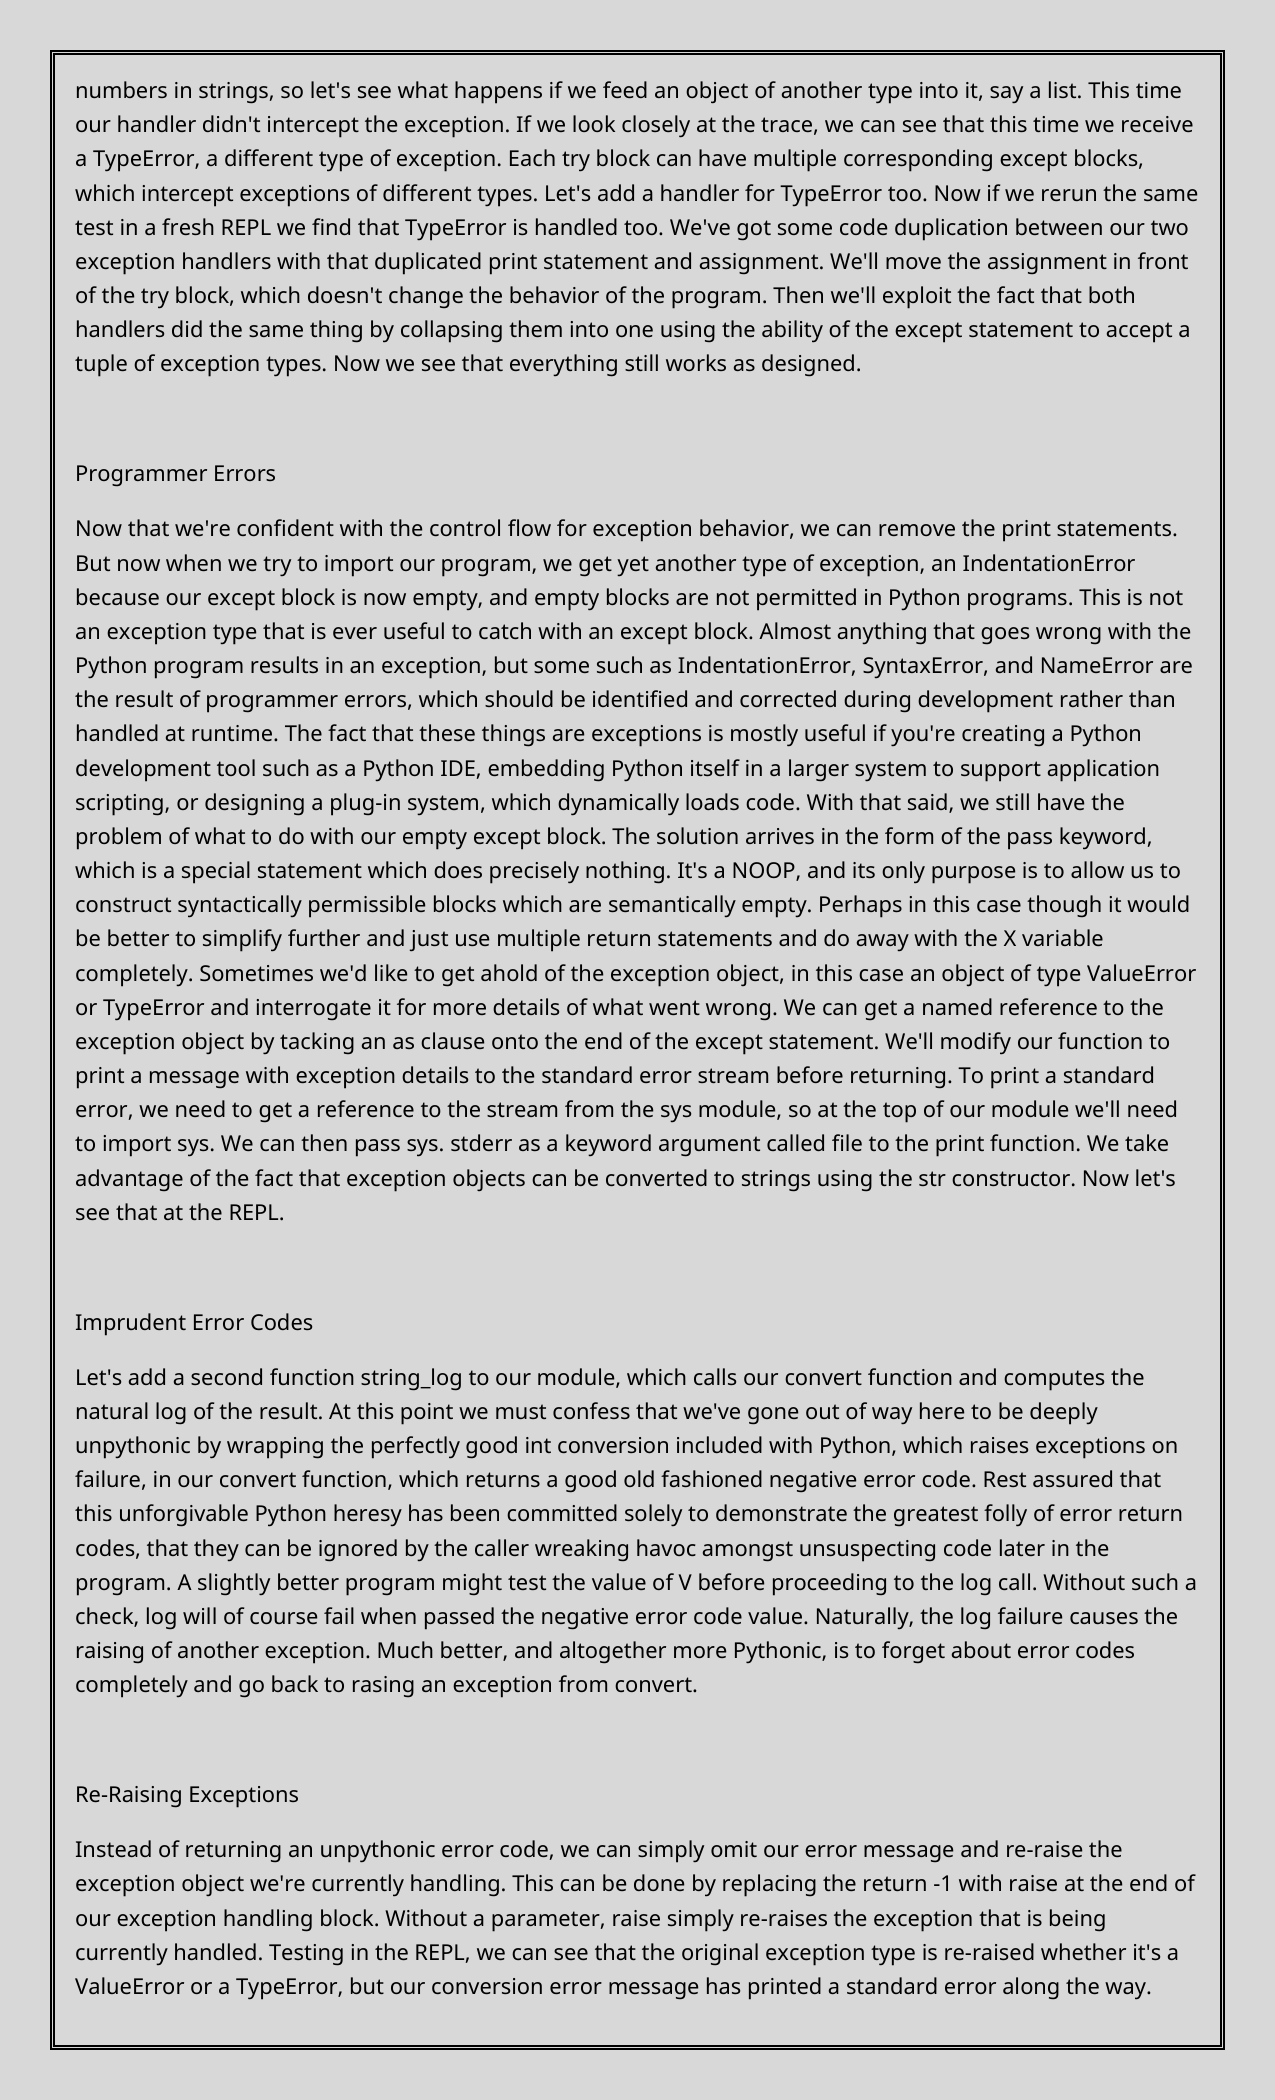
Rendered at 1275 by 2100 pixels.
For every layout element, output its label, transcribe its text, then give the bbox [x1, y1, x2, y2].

text Imprudent Error Codes [75, 1307, 1200, 1336]
text Instead of returning an unpythonic error code, we can simply omit our error message and re-raise the exception object we're currently handling. This can be done by replacing the return -1 with raise at the end of our exception handling block. Without a parameter, raise simply re-raises the exception that is being currently handled. Testing in the REPL, we can see that the original exception type is re-raised whether it's a ValueError or a TypeError, but our conversion error message has printed a standard error along the way. [75, 1834, 1200, 2001]
text Let's add a second function string_log to our module, which calls our convert function and computes the natural log of the result. At this point we must confess that we've gone out of way here to be deeply unpythonic by wrapping the perfectly good int conversion included with Python, which raises exceptions on failure, in our convert function, which returns a good old fashioned negative error code. Rest assured that this unforgivable Python heresy has been committed solely to demonstrate the greatest folly of error return codes, that they can be ignored by the caller wreaking havoc amongst unsuspecting code later in the program. A slightly better program might test the value of V before proceeding to the log call. Without such a check, log will of course fail when passed the negative error code value. Naturally, the log failure causes the raising of another exception. Much better, and altogether more Pythonic, is to forget about error codes completely and go back to rasing an exception from convert. [75, 1362, 1200, 1699]
text Re-Raising Exceptions [75, 1779, 1200, 1809]
text Now that we're confident with the control flow for exception behavior, we can remove the print statements. But now when we try to import our program, we get yet another type of exception, an IndentationError because our except block is now empty, and empty blocks are not permitted in Python programs. This is not an exception type that is ever useful to catch with an except block. Almost anything that goes wrong with the Python program results in an exception, but some such as IndentationError, SyntaxError, and NameError are the result of programmer errors, which should be identified and corrected during development rather than handled at runtime. The fact that these things are exceptions is mostly useful if you're creating a Python development tool such as a Python IDE, embedding Python itself in a larger system to support application scripting, or designing a plug-in system, which dynamically loads code. With that said, we still have the problem of what to do with our empty except block. The solution arrives in the form of the pass keyword, which is a special statement which does precisely nothing. It's a NOOP, and its only purpose is to allow us to construct syntactically permissible blocks which are semantically empty. Perhaps in this case though it would be better to simplify further and just use multiple return statements and do away with the X variable completely. Sometimes we'd like to get ahold of the exception object, in this case an object of type ValueError or TypeError and interrogate it for more details of what went wrong. We can get a named reference to the exception object by tacking an as clause onto the end of the except statement. We'll modify our function to print a message with exception details to the standard error stream before returning. To print a standard error, we need to get a reference to the stream from the sys module, so at the top of our module we'll need to import sys. We can then pass sys. stderr as a keyword argument called file to the print function. We take advantage of the fact that exception objects can be converted to strings using the str constructor. Now let's see that at the REPL. [75, 513, 1200, 1226]
text Programmer Errors [75, 458, 1200, 488]
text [75, 75, 1200, 378]
